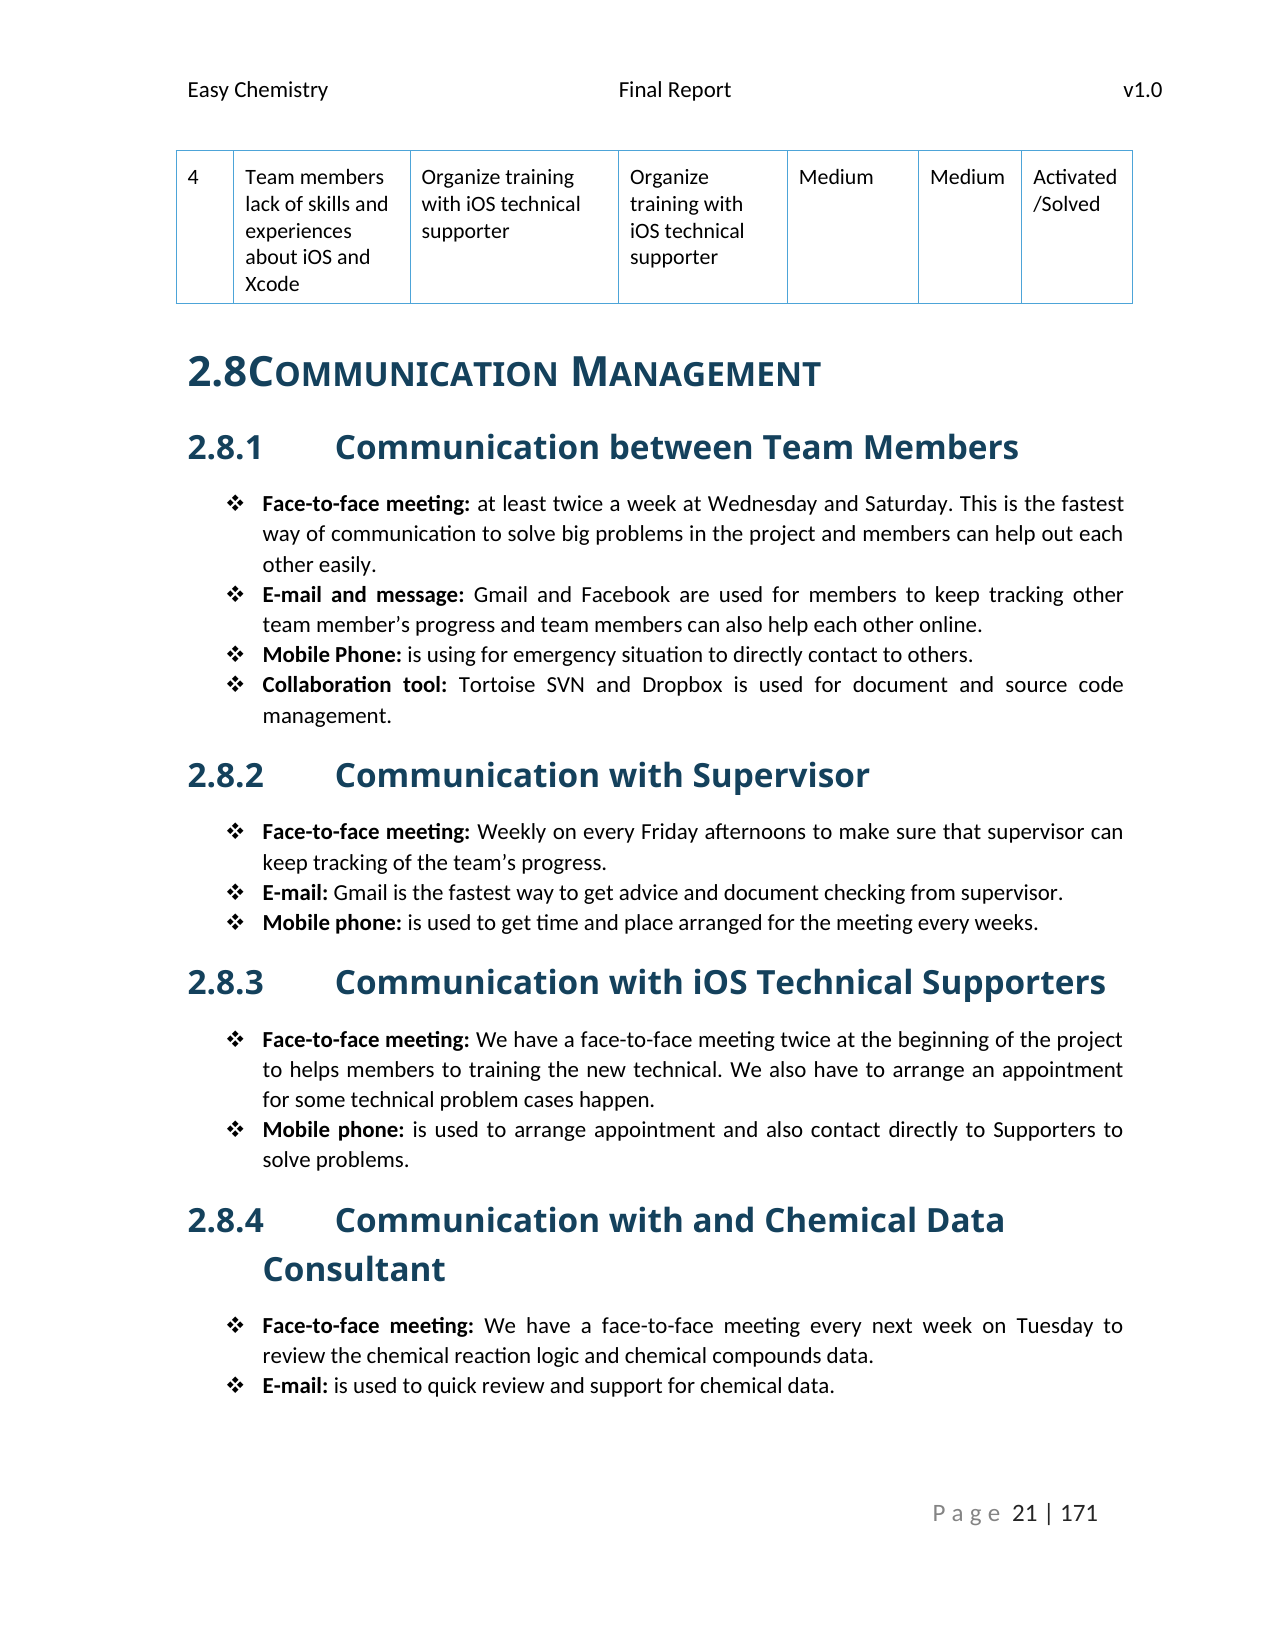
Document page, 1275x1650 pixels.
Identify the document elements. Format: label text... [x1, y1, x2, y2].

subtitle Communication Management [187, 342, 1125, 398]
table_cell Medium [788, 151, 918, 303]
list E-mail: Gmail is the fastest way to get advice and document checking from supervisor. [225, 878, 1125, 906]
list Mobile Phone: is using for emergency situation to directly contact to others. [225, 640, 1125, 668]
list E-mail and message: Gmail and Facebook are used for members to keep tracking other team member’s progress and team members can also help each other online. [225, 580, 1125, 638]
table_cell Organize training with iOS technical supporter [411, 151, 618, 303]
table_cell Medium [919, 151, 1021, 303]
table_cell Team members lack of skills and experiences about iOS and Xcode [234, 151, 410, 303]
subtitle Communication between Team Members [187, 424, 1125, 469]
list E-mail: is used to quick review and support for chemical data. [225, 1372, 1125, 1400]
list Face-to-face meeting: at least twice a week at Wednesday and Saturday. This is the fastest way of communication to solve big problems in the project and members can help out each other easily. [225, 489, 1125, 578]
table_cell Activated /Solved [1022, 151, 1132, 303]
subtitle Communication with Supervisor [187, 752, 1125, 797]
list Collaboration tool: Tortoise SVN and Dropbox is used for document and source code management. [225, 671, 1125, 729]
table_cell Organize training with iOS technical supporter [619, 151, 787, 303]
list Face-to-face meeting: We have a face-to-face meeting twice at the beginning of the project to helps members to training the new technical. We also have to arrange an appointment for some technical problem cases happen. [225, 1025, 1125, 1113]
subtitle Communication with iOS Technical Supporters [187, 959, 1125, 1004]
table_cell 4 [177, 151, 233, 303]
list Face-to-face meeting: Weekly on every Friday afternoons to make sure that supervisor can keep tracking of the team’s progress. [225, 817, 1125, 876]
list Mobile phone: is used to arrange appointment and also contact directly to Supporters to solve problems. [225, 1115, 1125, 1174]
subtitle Communication with and Chemical Data Consultant [187, 1197, 1125, 1291]
list Mobile phone: is used to get time and place arranged for the meeting every weeks. [225, 908, 1125, 936]
list Face-to-face meeting: We have a face-to-face meeting every next week on Tuesday to review the chemical reaction logic and chemical compounds data. [225, 1311, 1125, 1369]
